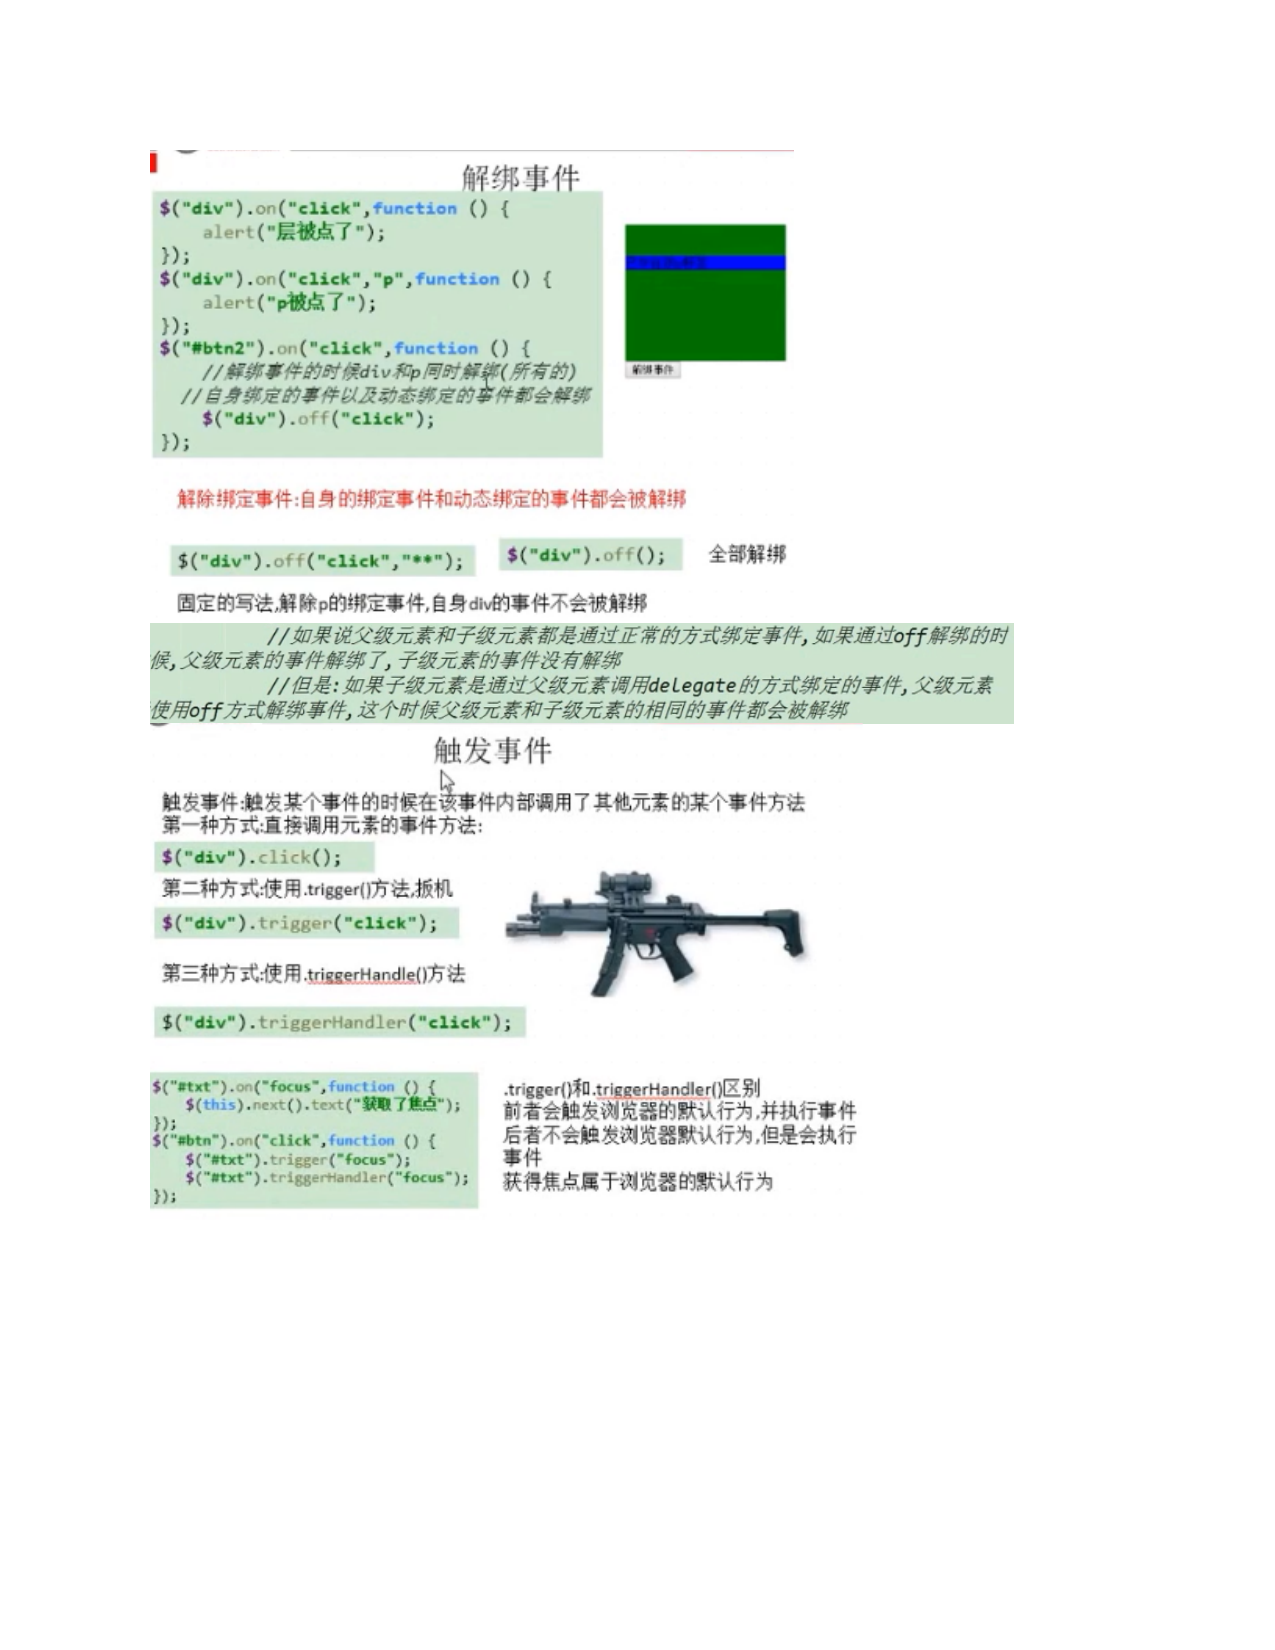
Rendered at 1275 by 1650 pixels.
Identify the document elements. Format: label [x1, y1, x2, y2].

picture [150, 150, 1014, 1220]
